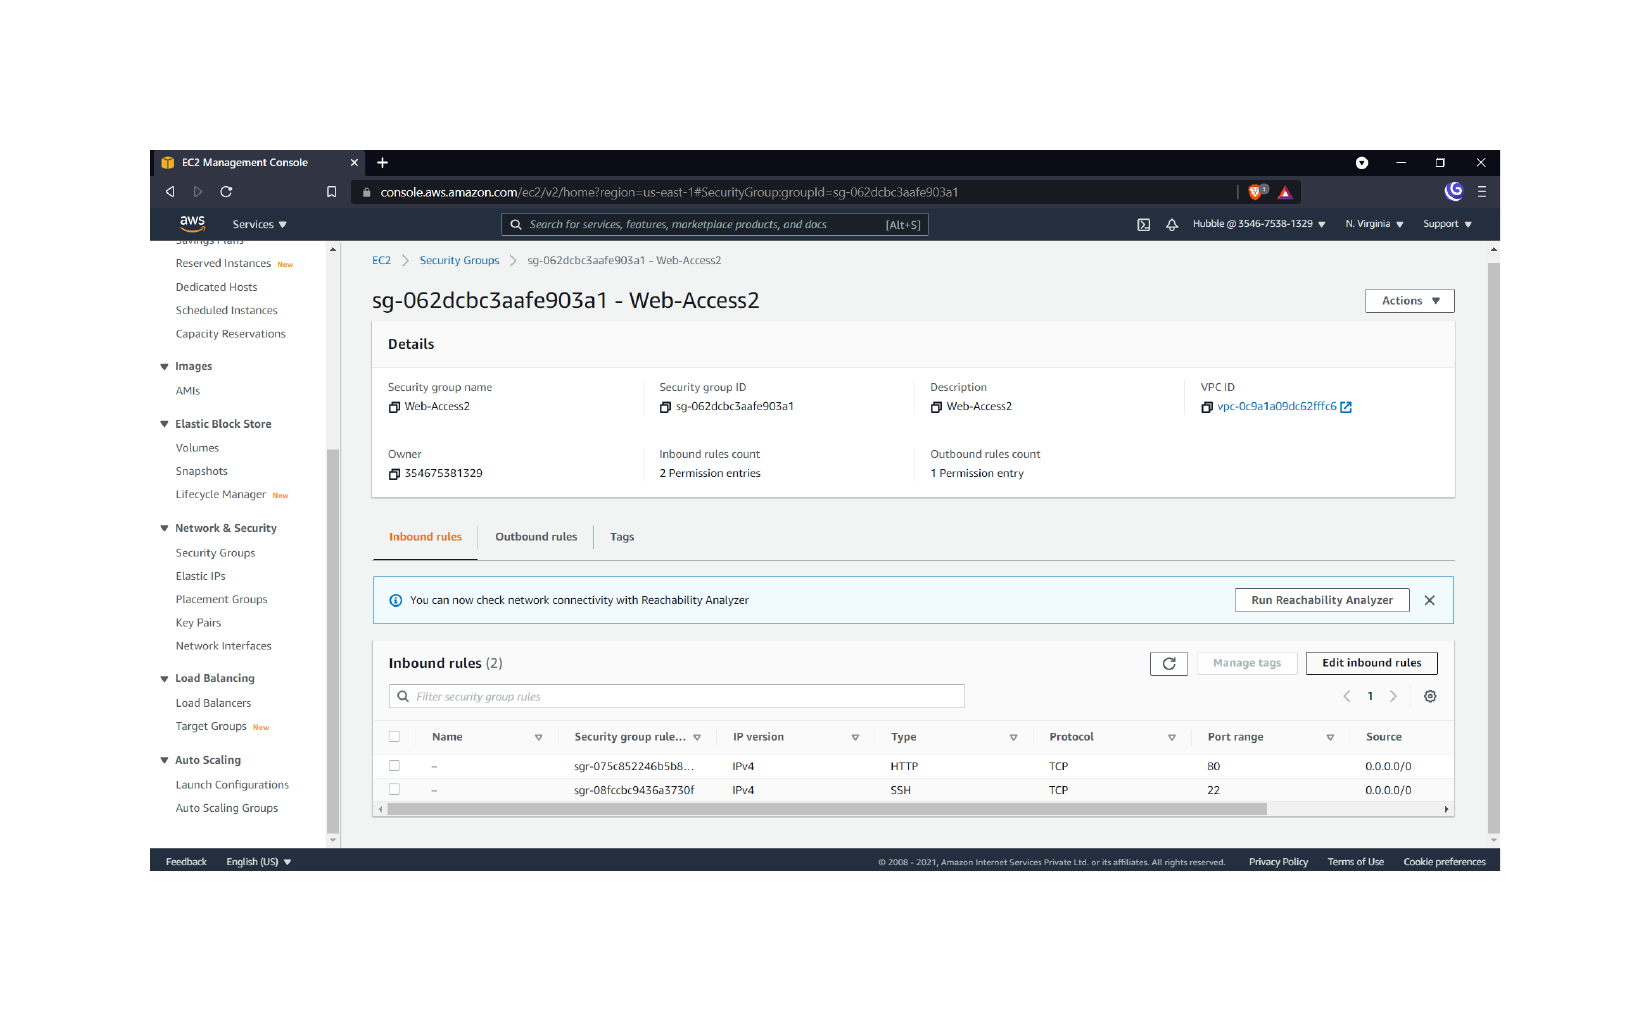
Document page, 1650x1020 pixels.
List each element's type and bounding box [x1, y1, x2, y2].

picture [150, 150, 1500, 871]
